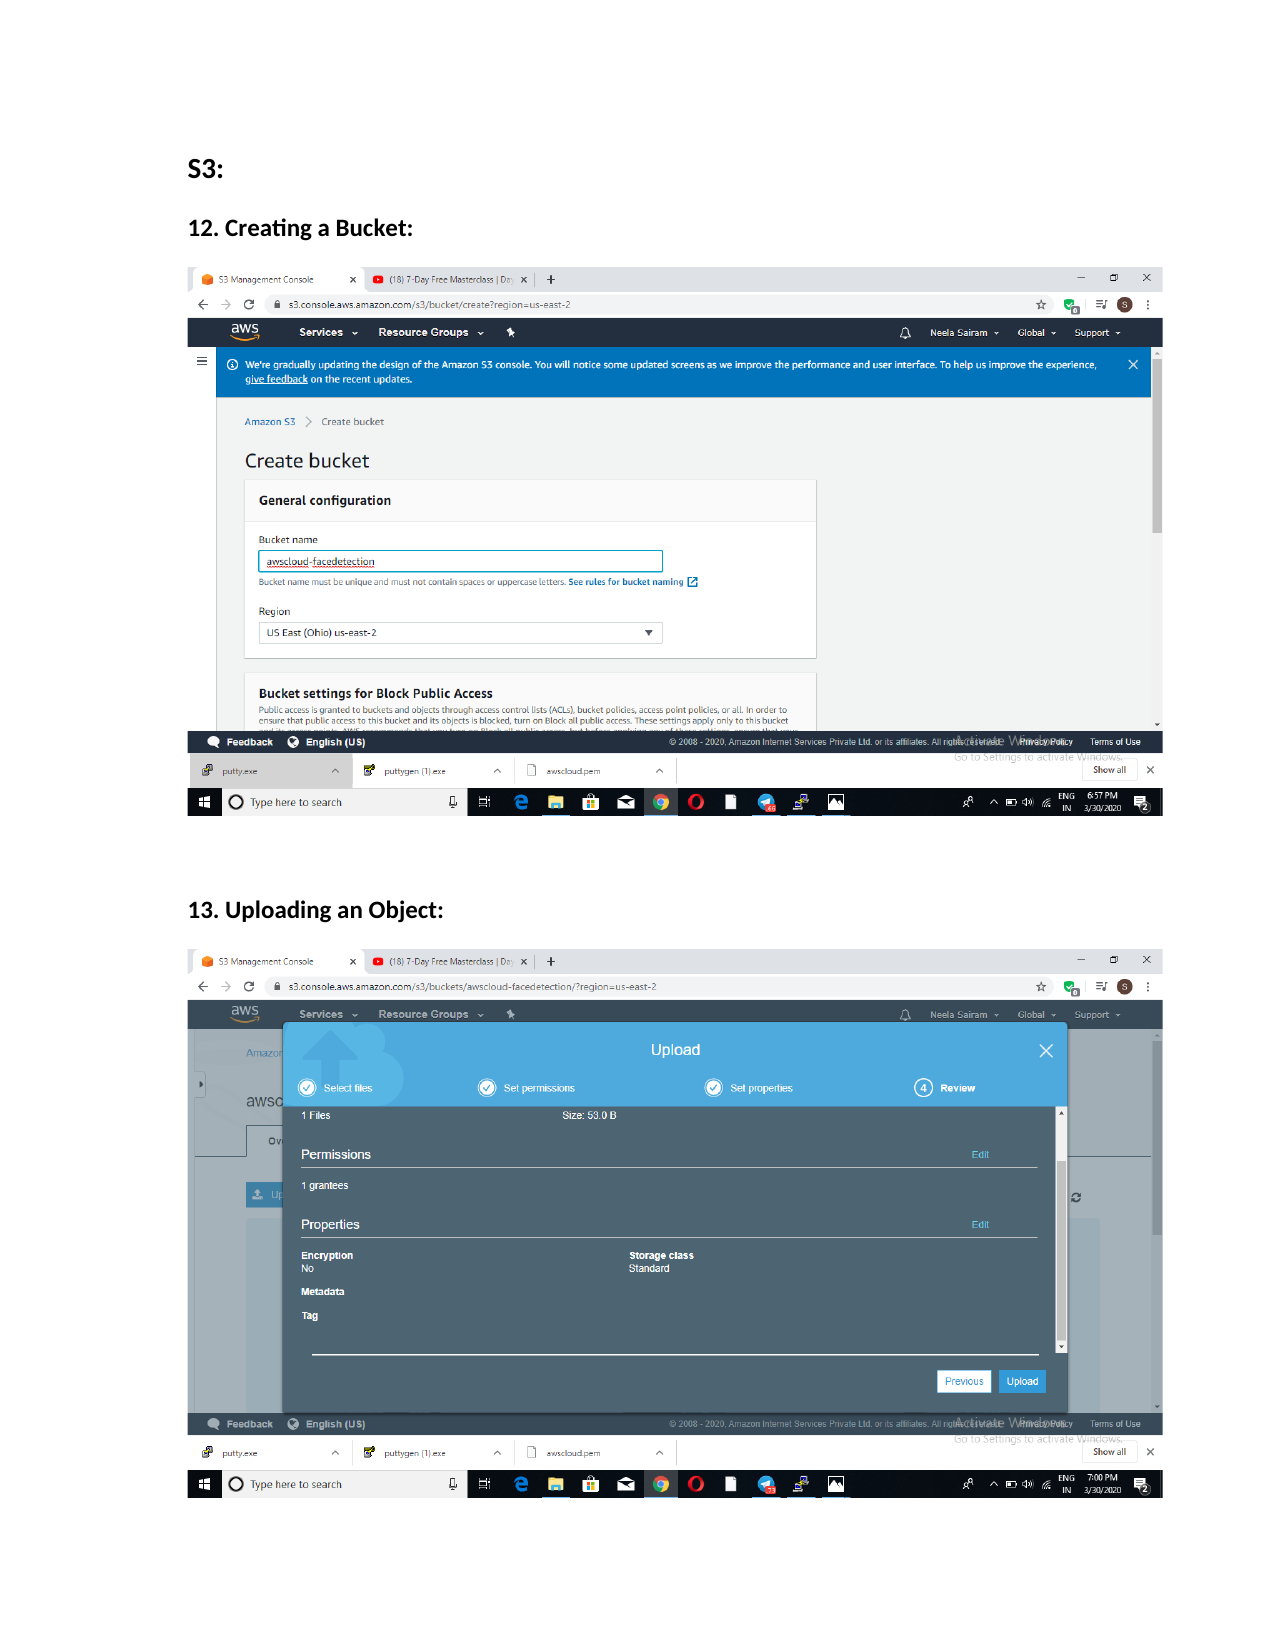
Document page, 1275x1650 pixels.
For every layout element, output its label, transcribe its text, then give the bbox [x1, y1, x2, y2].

picture [187, 949, 1163, 1498]
list Uploading an Object: [187, 894, 1125, 924]
text S3: [187, 150, 1125, 186]
picture [187, 267, 1163, 816]
list Creating a Bucket: [187, 212, 1125, 242]
